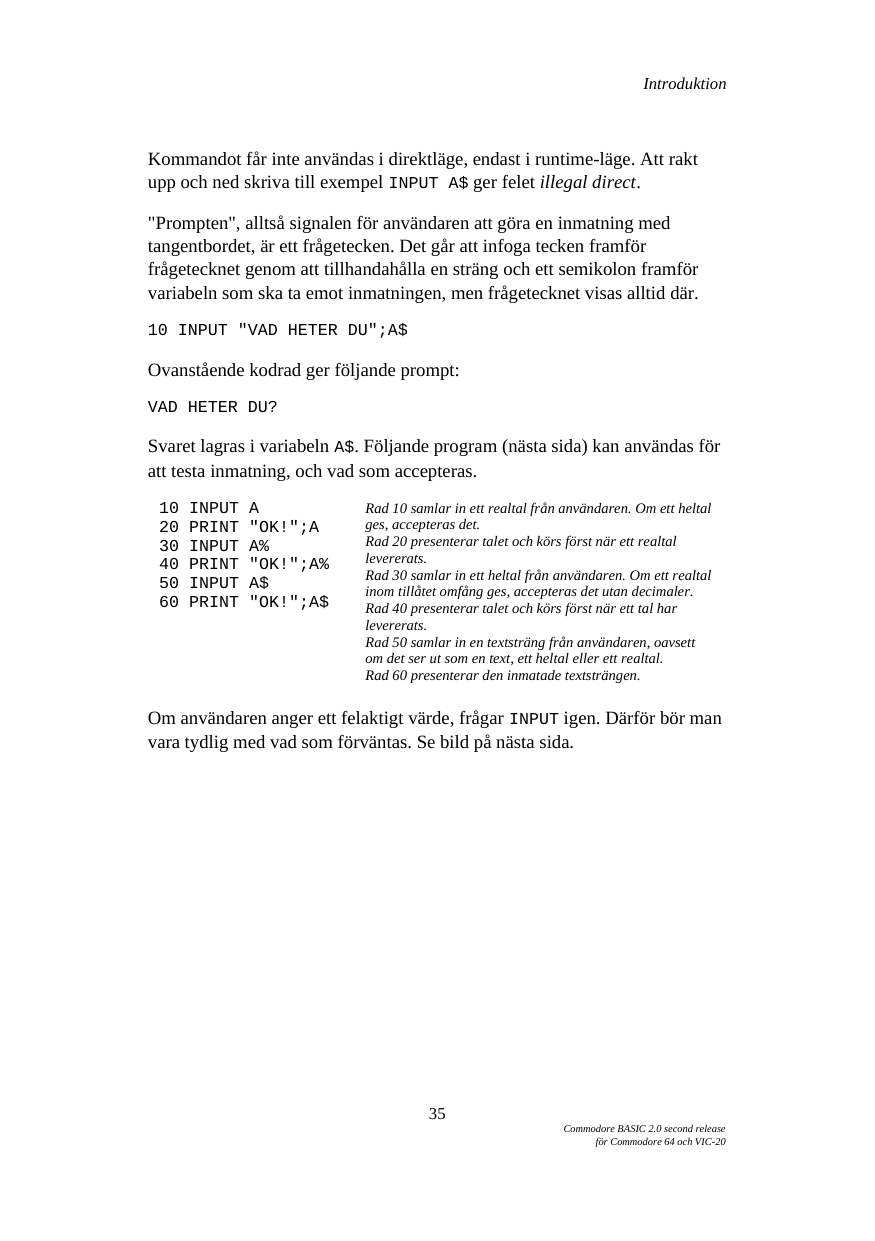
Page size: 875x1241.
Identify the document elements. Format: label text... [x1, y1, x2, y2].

text 10 INPUT "VAD HETER DU";A$ [148, 321, 726, 340]
text Svaret lagras i variabeln A$. Följande program (nästa sida) kan användas för att testa inmatning, och vad som accepteras. [148, 435, 726, 481]
text "Prompten", alltså signalen för användaren att göra en inmatning med tangentbordet, är ett frågetecken. Det går att infoga tecken framför frågetecknet genom att tillhandahålla en sträng och ett semikolon framför variabeln som ska ta emot inmatningen, men frågetecknet visas alltid där. [148, 212, 726, 303]
table_header 10 INPUT A 20 PRINT "OK!";A 30 INPUT A% 40 PRINT "OK!";A% 50 INPUT A$ 60 PRINT "OK!";A$ [148, 499, 354, 684]
text Kommandot får inte användas i direktläge, endast i runtime-läge. Att rakt upp och ned skriva till exempel INPUT A$ ger felet illegal direct. [148, 148, 726, 193]
text Ovanstående kodrad ger följande prompt: [148, 358, 726, 380]
text Om användaren anger ett felaktigt värde, frågar INPUT igen. Därför bör man vara tydlig med vad som förväntas. Se bild på nästa sida. [148, 684, 726, 753]
table_header Rad 10 samlar in ett realtal från användaren. Om ett heltal ges, accepteras det. Rad 20 presenterar talet och körs först när ett realtal levererats. Rad 30 samlar in ett heltal från användaren. Om ett realtal inom tillåtet omfång ges, accepteras det utan decimaler. Rad 40 presenterar talet och körs först när ett tal har levererats. Rad 50 samlar in en textsträng från användaren, oavsett om det ser ut som en text, ett heltal eller ett realtal. Rad 60 presenterar den inmatade textsträngen. [354, 499, 725, 684]
text VAD HETER DU? [148, 398, 726, 417]
